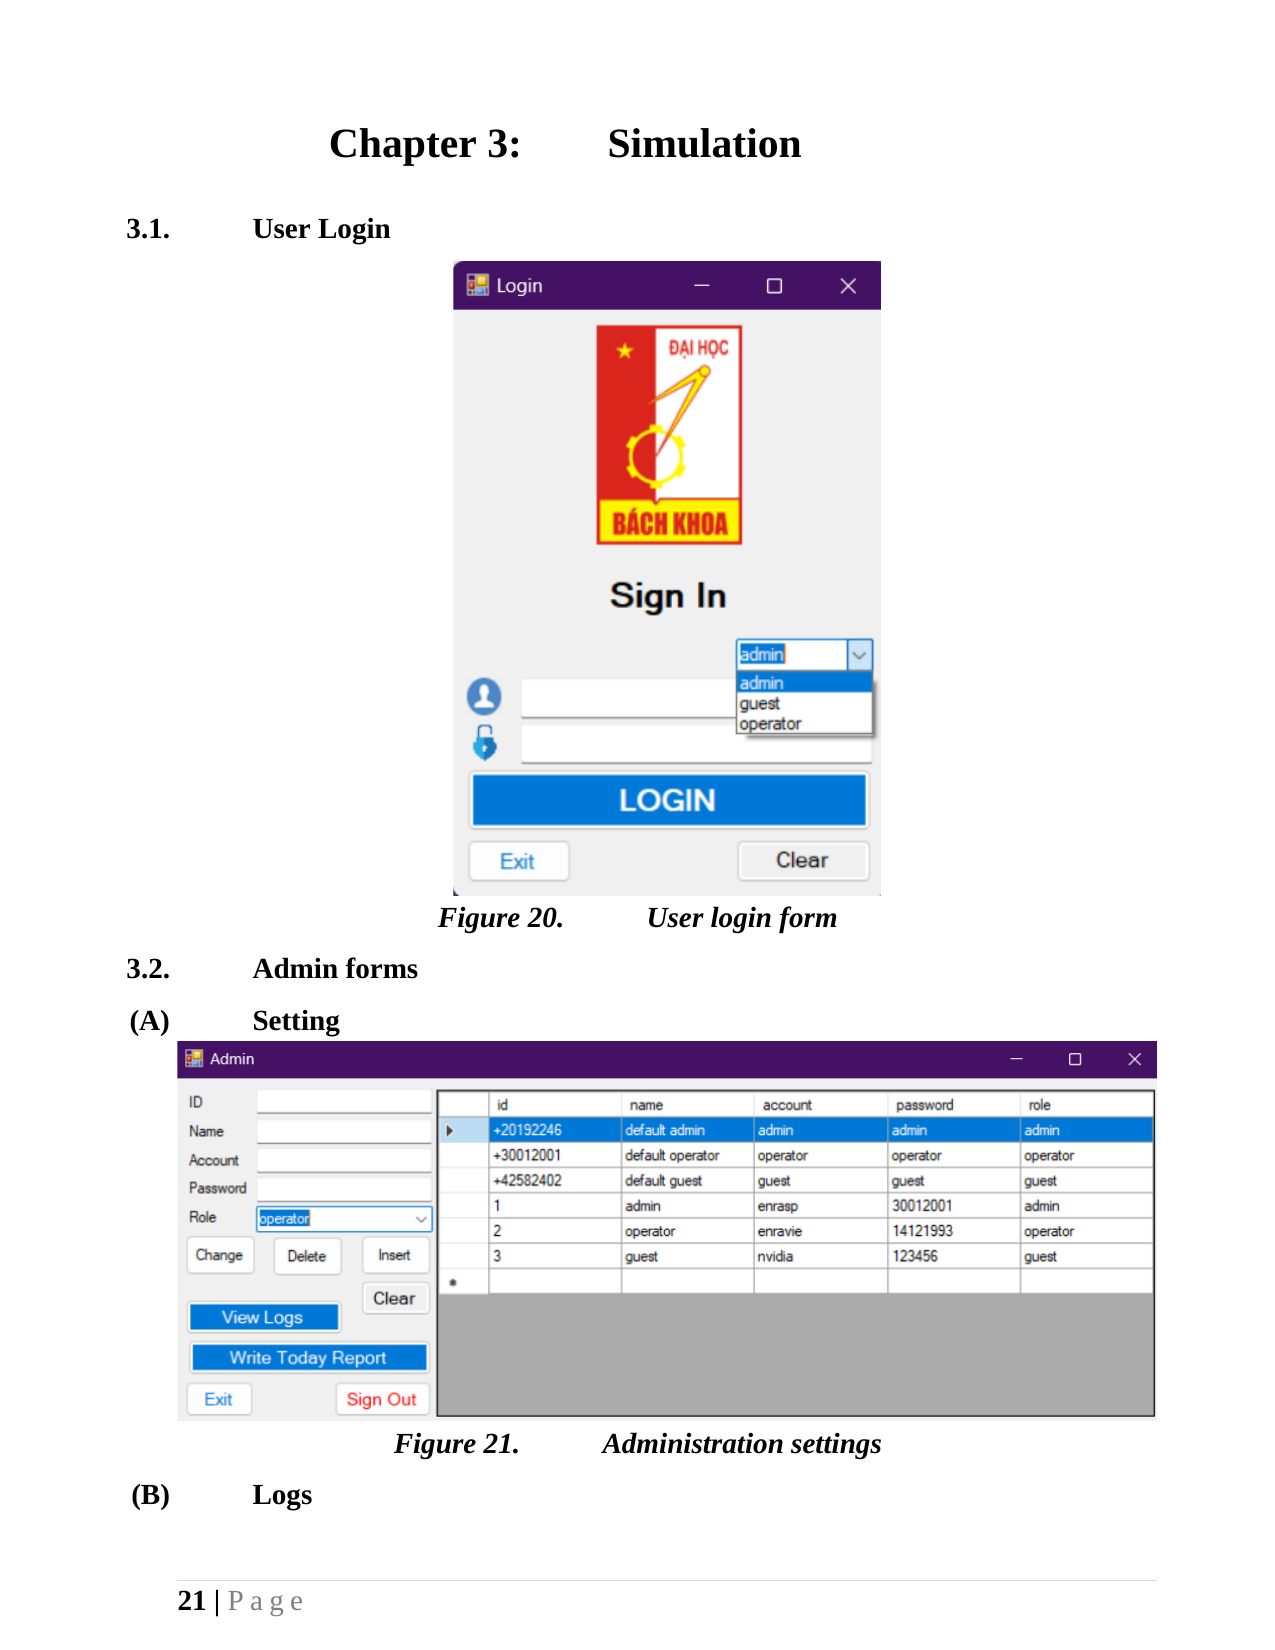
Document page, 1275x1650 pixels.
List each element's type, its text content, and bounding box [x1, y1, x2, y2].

text Administration settings [252, 1426, 1157, 1459]
text User login form [252, 901, 1157, 934]
text Setting [177, 1003, 1157, 1036]
picture [453, 261, 881, 896]
text Logs [177, 1477, 1157, 1510]
picture [177, 1041, 1157, 1421]
text Admin forms [177, 952, 1157, 985]
text User Login [177, 211, 1157, 244]
text Simulation [177, 118, 1157, 166]
